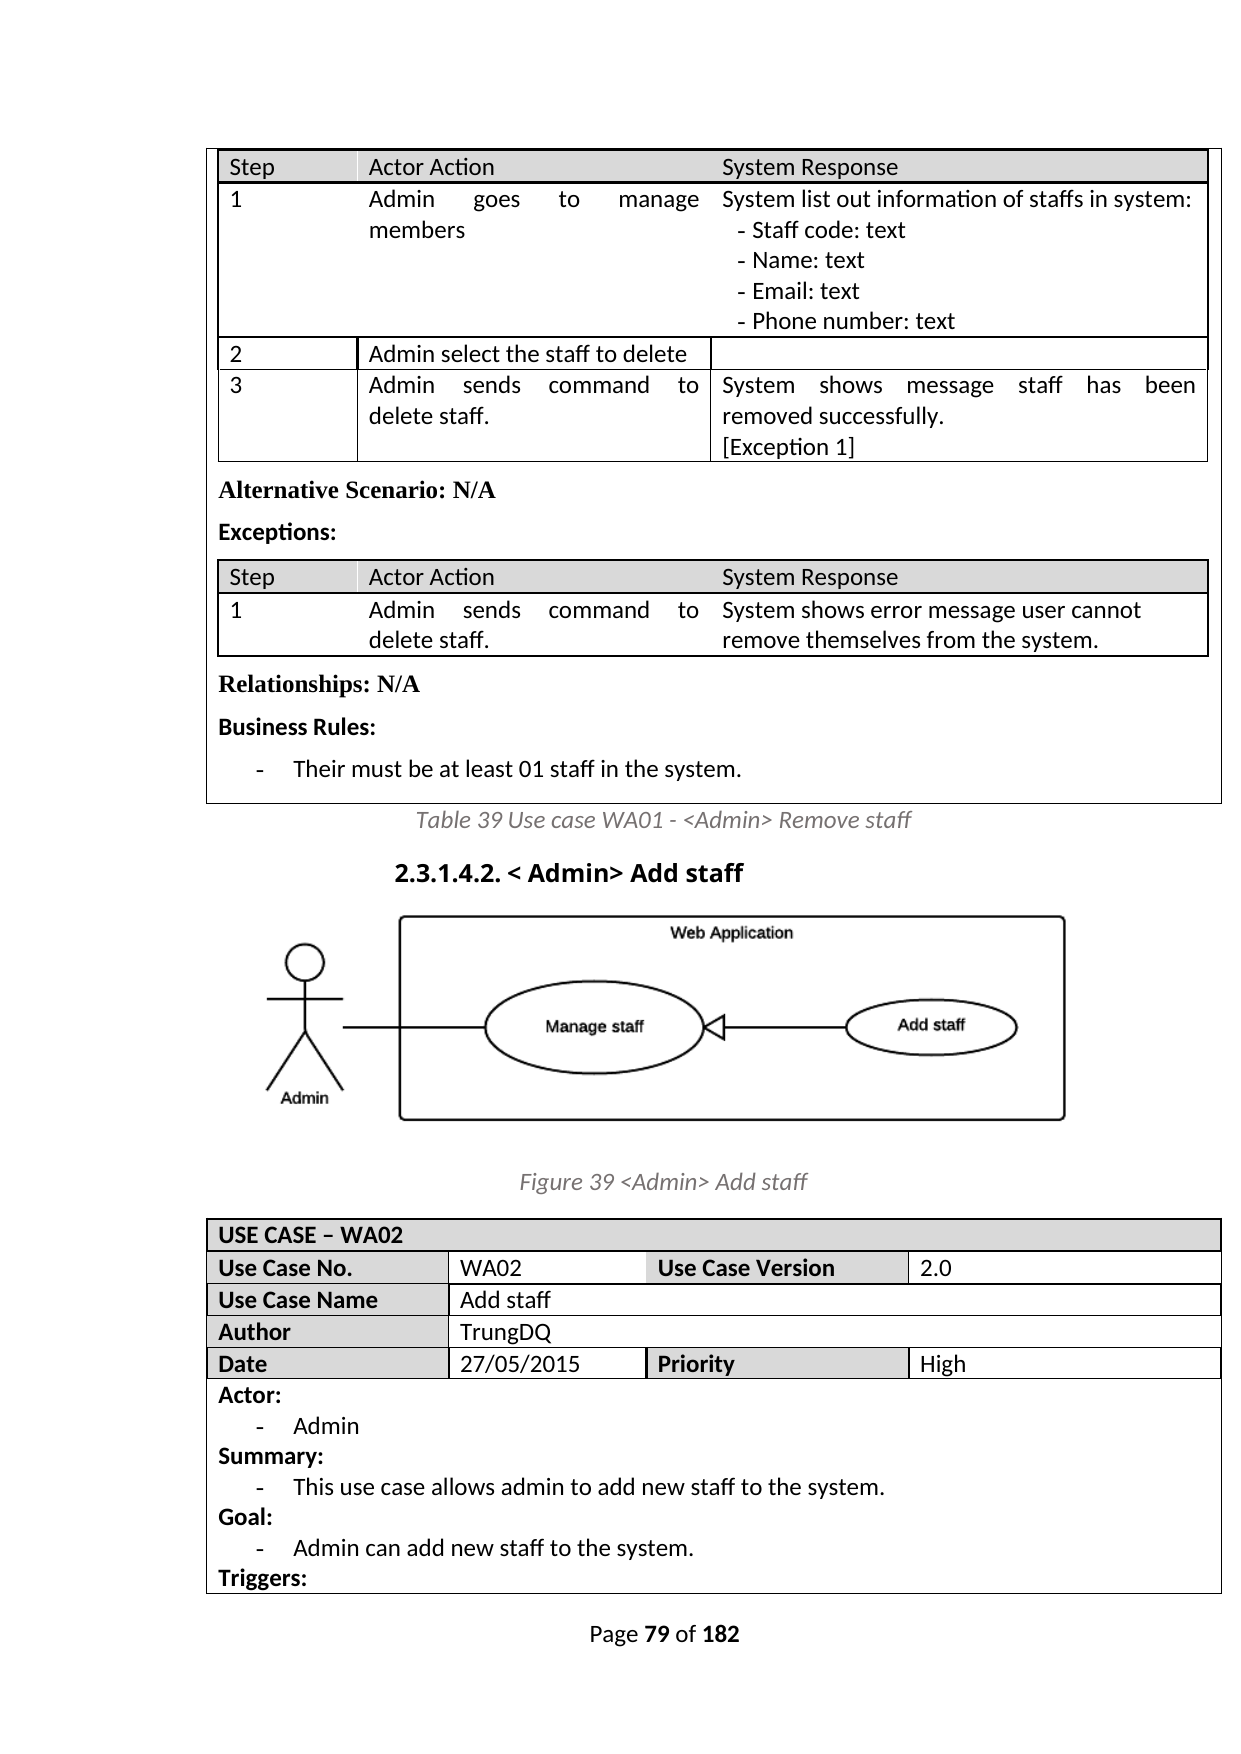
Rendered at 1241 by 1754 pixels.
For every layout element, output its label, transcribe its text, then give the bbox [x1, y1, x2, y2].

table_cell Author [207, 1316, 448, 1347]
text Figure 39 <Admin> Add staff [207, 1166, 1122, 1197]
picture [243, 892, 1086, 1147]
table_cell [207, 149, 1221, 803]
table_cell 2.0 [909, 1252, 1221, 1283]
table_cell Date [208, 1348, 448, 1378]
table_cell WA02 [449, 1252, 646, 1283]
table_cell Use Case Version [646, 1252, 908, 1283]
table_cell High [910, 1348, 1220, 1378]
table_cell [207, 1379, 1221, 1593]
table_cell Use Case Name [208, 1284, 448, 1315]
subtitle < Admin> Add staff [394, 856, 1122, 889]
table_cell Add staff [450, 1285, 1220, 1315]
table_cell Use Case No. [207, 1252, 448, 1283]
table_cell Priority [648, 1348, 908, 1378]
table_cell TrungDQ [449, 1316, 1221, 1347]
table_cell 27/05/2015 [450, 1348, 645, 1378]
text Table 39 Use case WA01 - <Admin> Remove staff [207, 804, 1122, 835]
table_header USE CASE – WA02 [208, 1220, 1220, 1250]
